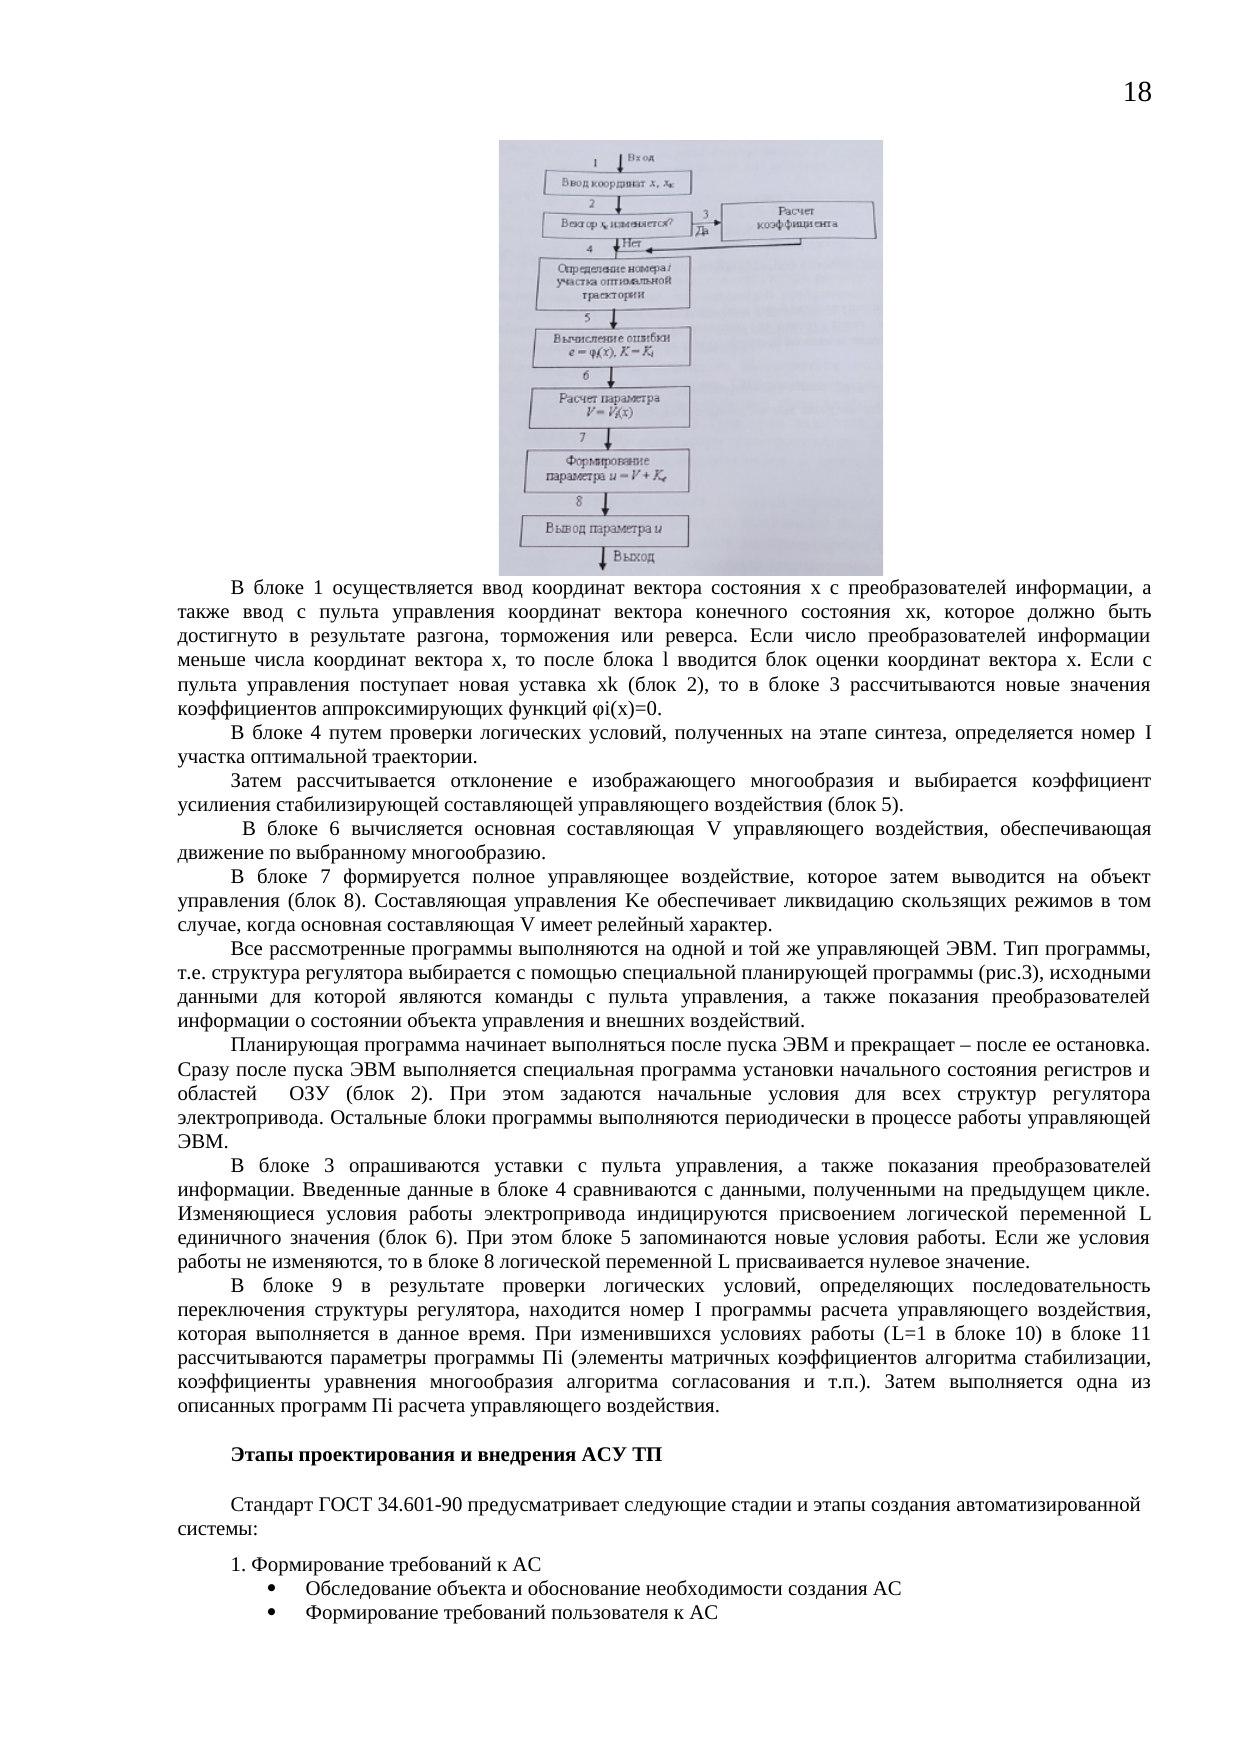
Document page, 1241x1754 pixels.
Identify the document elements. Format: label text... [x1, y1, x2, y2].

text В блоке 3 опрашиваются уставки с пульта управления, а также показания преобразователей информации. Введенные данные в блоке 4 сравниваются с данными, полученными на предыдущем цикле. Изменяющиеся условия работы электропривода индицируются присвоением логической переменной L единичного значения (блок 6). При этом блоке 5 запоминаются новые условия работы. Если же условия работы не изменяются, то в блоке 8 логической переменной L присваивается нулевое значение. [177, 1153, 1152, 1273]
subtitle Этапы проектирования и внедрения АСУ ТП [177, 1442, 1152, 1466]
text В блоке 9 в результате проверки логических условий, определяющих последовательность переключения структуры регулятора, находится номер I программы расчета управляющего воздействия, которая выполняется в данное время. При изменившихся условиях работы (L=1 в блоке 10) в блоке 11 рассчитываются параметры программы Пi (элементы матричных коэффициентов алгоритма стабилизации, коэффициенты уравнения многообразия алгоритма согласования и т.п.). Затем выполняется одна из описанных программ Пi расчета управляющего воздействия. [177, 1273, 1152, 1417]
text 1. Формирование требований к АС [177, 1552, 1152, 1576]
text Все рассмотренные программы выполняются на одной и той же управляющей ЭВМ. Тип программы, т.е. структура регулятора выбирается с помощью специальной планирующей программы (рис.3), исходными данными для которой являются команды с пульта управления, а также показания преобразователей информации о состоянии объекта управления и внешних воздействий. [177, 936, 1152, 1032]
list Обследование объекта и обоснование необходимости создания АС [268, 1576, 1152, 1600]
text В блоке 7 формируется полное управляющее воздействие, которое затем выводится на объект управления (блок 8). Составляющая управления Ke обеспечивает ликвидацию скользящих режимов в том случае, когда основная составляющая V имеет релейный характер. [177, 864, 1152, 936]
text Планирующая программа начинает выполняться после пуска ЭВМ и прекращает – после ее остановка. Сразу после пуска ЭВМ выполняется специальная программа установки начального состояния регистров и областей ОЗУ (блок 2). При этом задаются начальные условия для всех структур регулятора электропривода. Остальные блоки программы выполняются периодически в процессе работы управляющей ЭВМ. [177, 1032, 1152, 1153]
text Стандарт ГОСТ 34.601-90 предусматривает следующие стадии и этапы создания автоматизированной системы: [177, 1491, 1152, 1539]
picture [498, 140, 884, 576]
text В блоке 6 вычисляется основная составляющая V управляющего воздействия, обеспечивающая движение по выбранному многообразию. [177, 816, 1152, 864]
text В блоке 1 осуществляется ввод координат вектора состояния x с преобразователей информации, а также ввод с пульта управления координат вектора конечного состояния xк, которое должно быть достигнуто в результате разгона, торможения или реверса. Если число преобразователей информации меньше числа координат вектора х, то после блока l вводится блок оценки координат вектора x. Если с пульта управления поступает новая уставка xk (блок 2), то в блоке 3 рассчитываются новые значения коэффициентов аппроксимирующих функций φi(x)=0. [177, 575, 1152, 719]
text В блоке 4 путем проверки логических условий, полученных на этапе синтеза, определяется номер I участка оптимальной траектории. [177, 719, 1152, 768]
list Формирование требований пользователя к АС [268, 1600, 1152, 1624]
text Затем рассчитывается отклонение e изображающего многообразия и выбирается коэффициент усилиения стабилизирующей составляющей управляющего воздействия (блок 5). [177, 768, 1152, 816]
